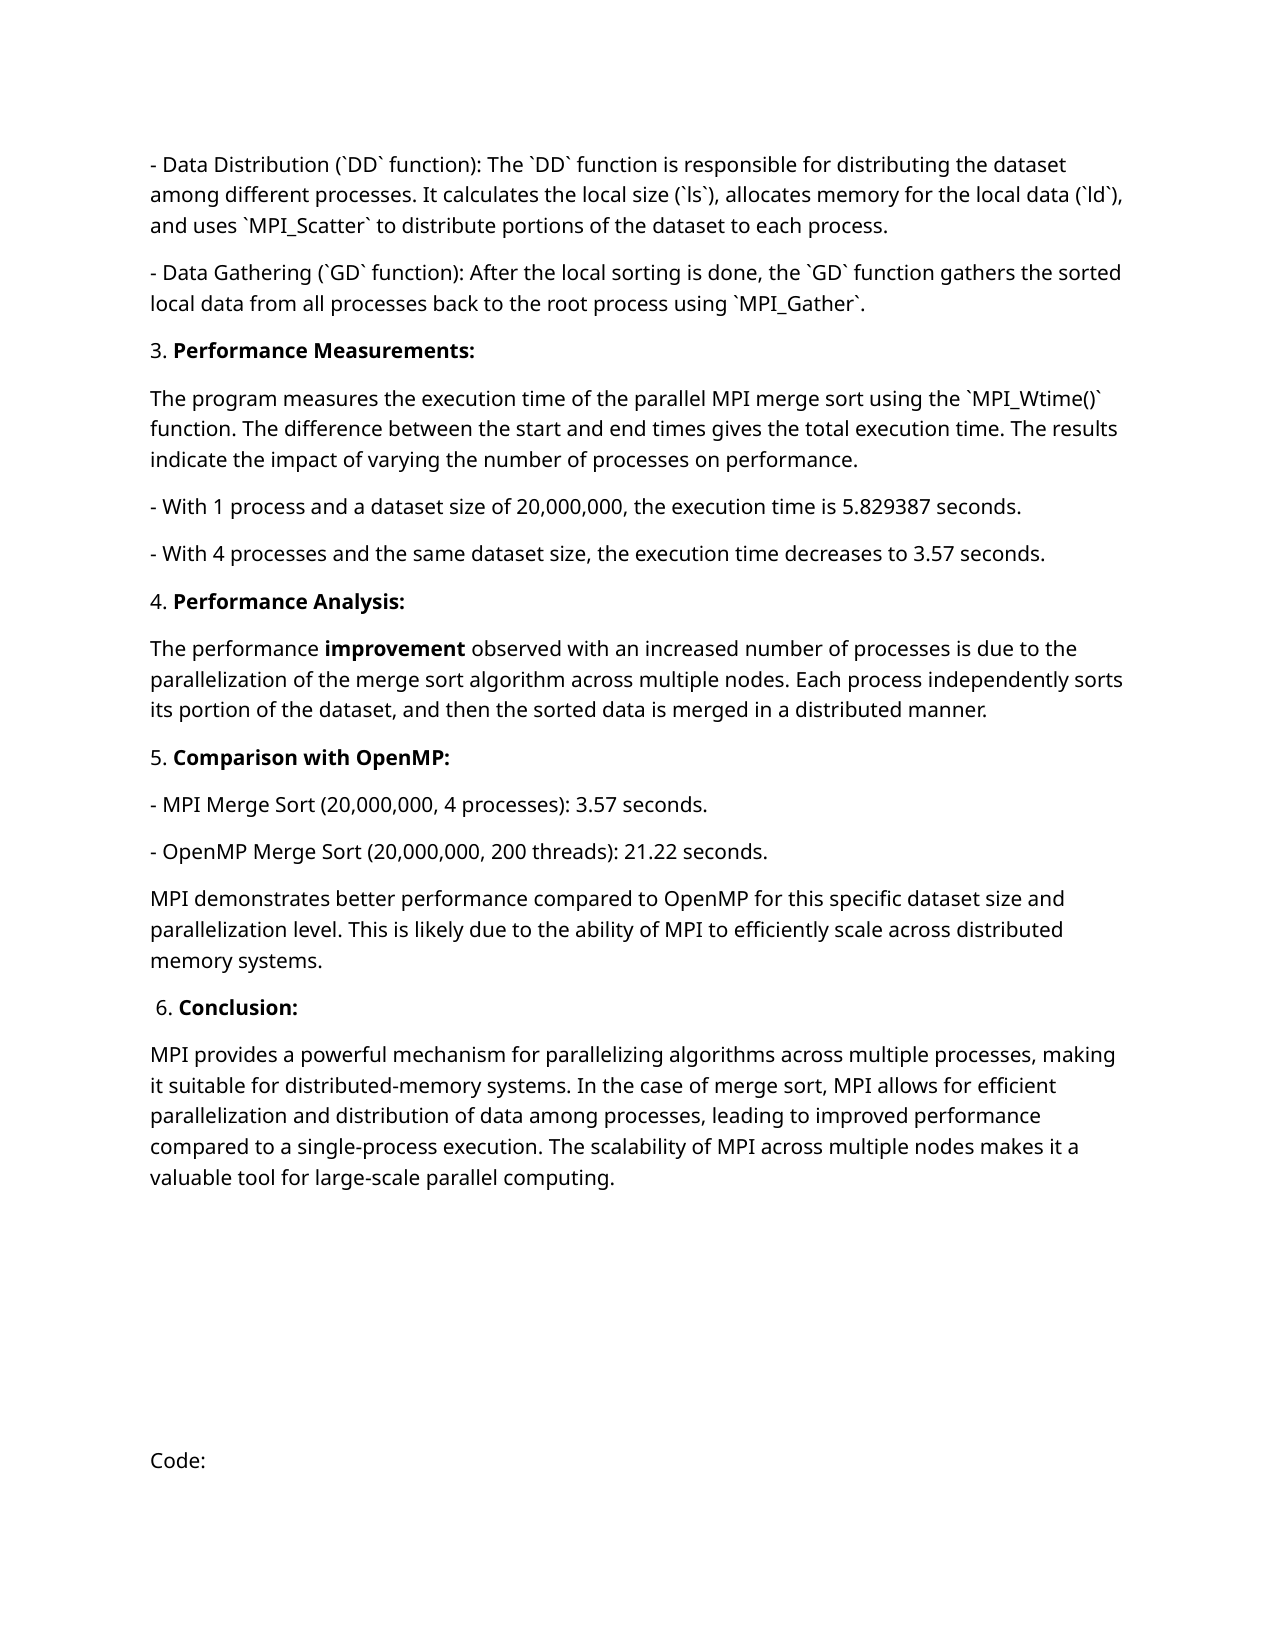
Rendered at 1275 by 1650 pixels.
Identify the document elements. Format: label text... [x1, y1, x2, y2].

text 5. Comparison with OpenMP: [150, 743, 1125, 771]
text - With 1 process and a dataset size of 20,000,000, the execution time is 5.829387 seconds. [150, 492, 1125, 521]
text 4. Performance Analysis: [150, 587, 1125, 615]
text - OpenMP Merge Sort (20,000,000, 200 threads): 21.22 seconds. [150, 837, 1125, 866]
text The performance improvement observed with an increased number of processes is due to the parallelization of the merge sort algorithm across multiple nodes. Each process independently sorts its portion of the dataset, and then the sorted data is merged in a distributed manner. [150, 634, 1125, 724]
text 6. Conclusion: [150, 993, 1125, 1022]
text - MPI Merge Sort (20,000,000, 4 processes): 3.57 seconds. [150, 790, 1125, 818]
text Code: [150, 1447, 1125, 1475]
text MPI demonstrates better performance compared to OpenMP for this specific dataset size and parallelization level. This is likely due to the ability of MPI to efficiently scale across distributed memory systems. [150, 884, 1125, 974]
text - Data Gathering (`GD` function): After the local sorting is done, the `GD` function gathers the sorted local data from all processes back to the root process using `MPI_Gather`. [150, 258, 1125, 318]
text - Data Distribution (`DD` function): The `DD` function is responsible for distributing the dataset among different processes. It calculates the local size (`ls`), allocates memory for the local data (`ld`), and uses `MPI_Scatter` to distribute portions of the dataset to each process. [150, 150, 1125, 240]
text MPI provides a powerful mechanism for parallelizing algorithms across multiple processes, making it suitable for distributed-memory systems. In the case of merge sort, MPI allows for efficient parallelization and distribution of data among processes, leading to improved performance compared to a single-process execution. The scalability of MPI across multiple nodes makes it a valuable tool for large-scale parallel computing. [150, 1040, 1125, 1191]
text The program measures the execution time of the parallel MPI merge sort using the `MPI_Wtime()` function. The difference between the start and end times gives the total execution time. The results indicate the impact of varying the number of processes on performance. [150, 384, 1125, 473]
text 3. Performance Measurements: [150, 336, 1125, 365]
text - With 4 processes and the same dataset size, the execution time decreases to 3.57 seconds. [150, 539, 1125, 568]
